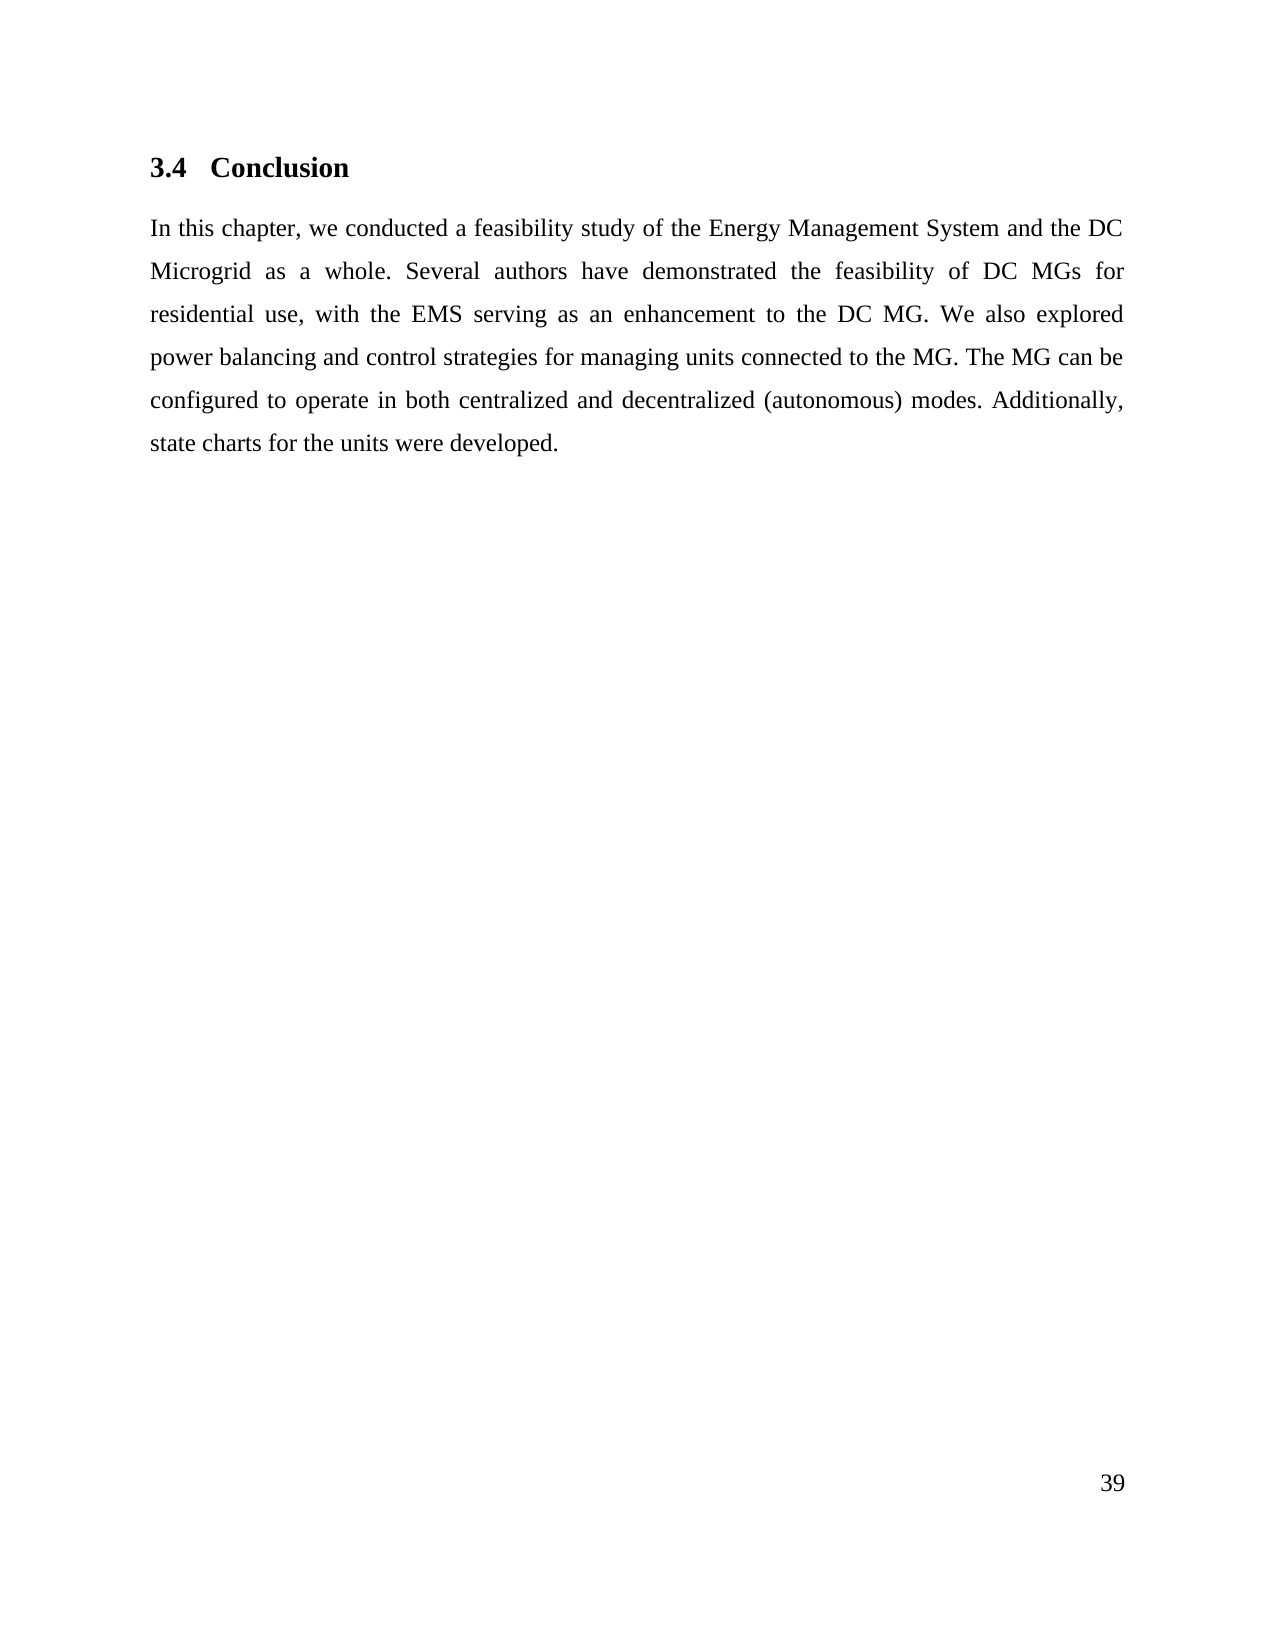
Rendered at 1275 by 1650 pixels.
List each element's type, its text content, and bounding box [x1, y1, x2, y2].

subtitle Conclusion [150, 150, 1125, 183]
text In this chapter, we conducted a feasibility study of the Energy Management System and the DC Microgrid as a whole. Several authors have demonstrated the feasibility of DC MGs for residential use, with the EMS serving as an enhancement to the DC MG. We also explored power balancing and control strategies for managing units connected to the MG. The MG can be configured to operate in both centralized and decentralized (autonomous) modes. Additionally, state charts for the units were developed. [150, 213, 1125, 457]
